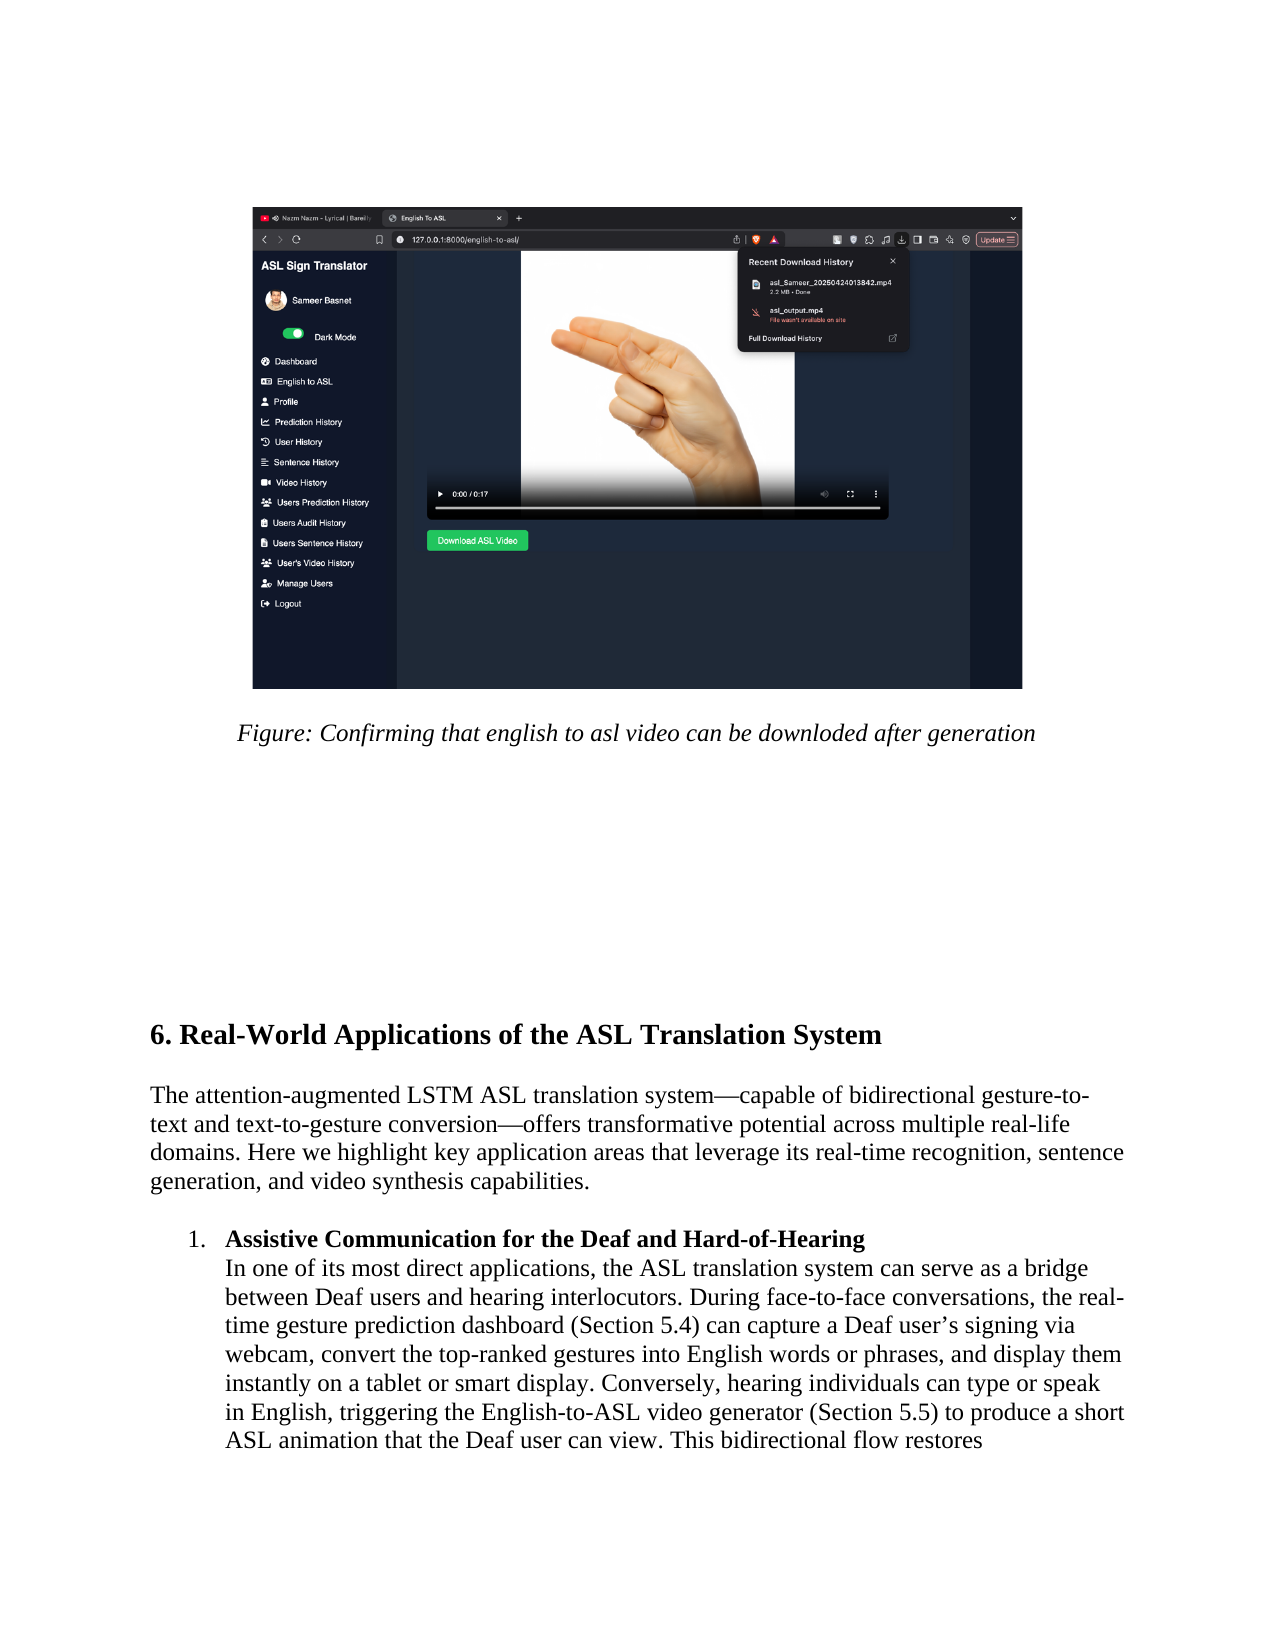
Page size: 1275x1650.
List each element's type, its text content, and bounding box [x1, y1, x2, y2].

text 6. Real-World Applications of the ASL Translation System [150, 1017, 1125, 1051]
picture [252, 207, 1023, 689]
text Figure: Confirming that english to asl video can be downloded after generation [150, 718, 1125, 747]
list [187, 1224, 1125, 1454]
text The attention-augmented LSTM ASL translation system—capable of bidirectional gesture‐to‐text and text‐to‐gesture conversion—offers transformative potential across multiple real-life domains. Here we highlight key application areas that leverage its real-time recognition, sentence generation, and video synthesis capabilities. [150, 1080, 1125, 1195]
